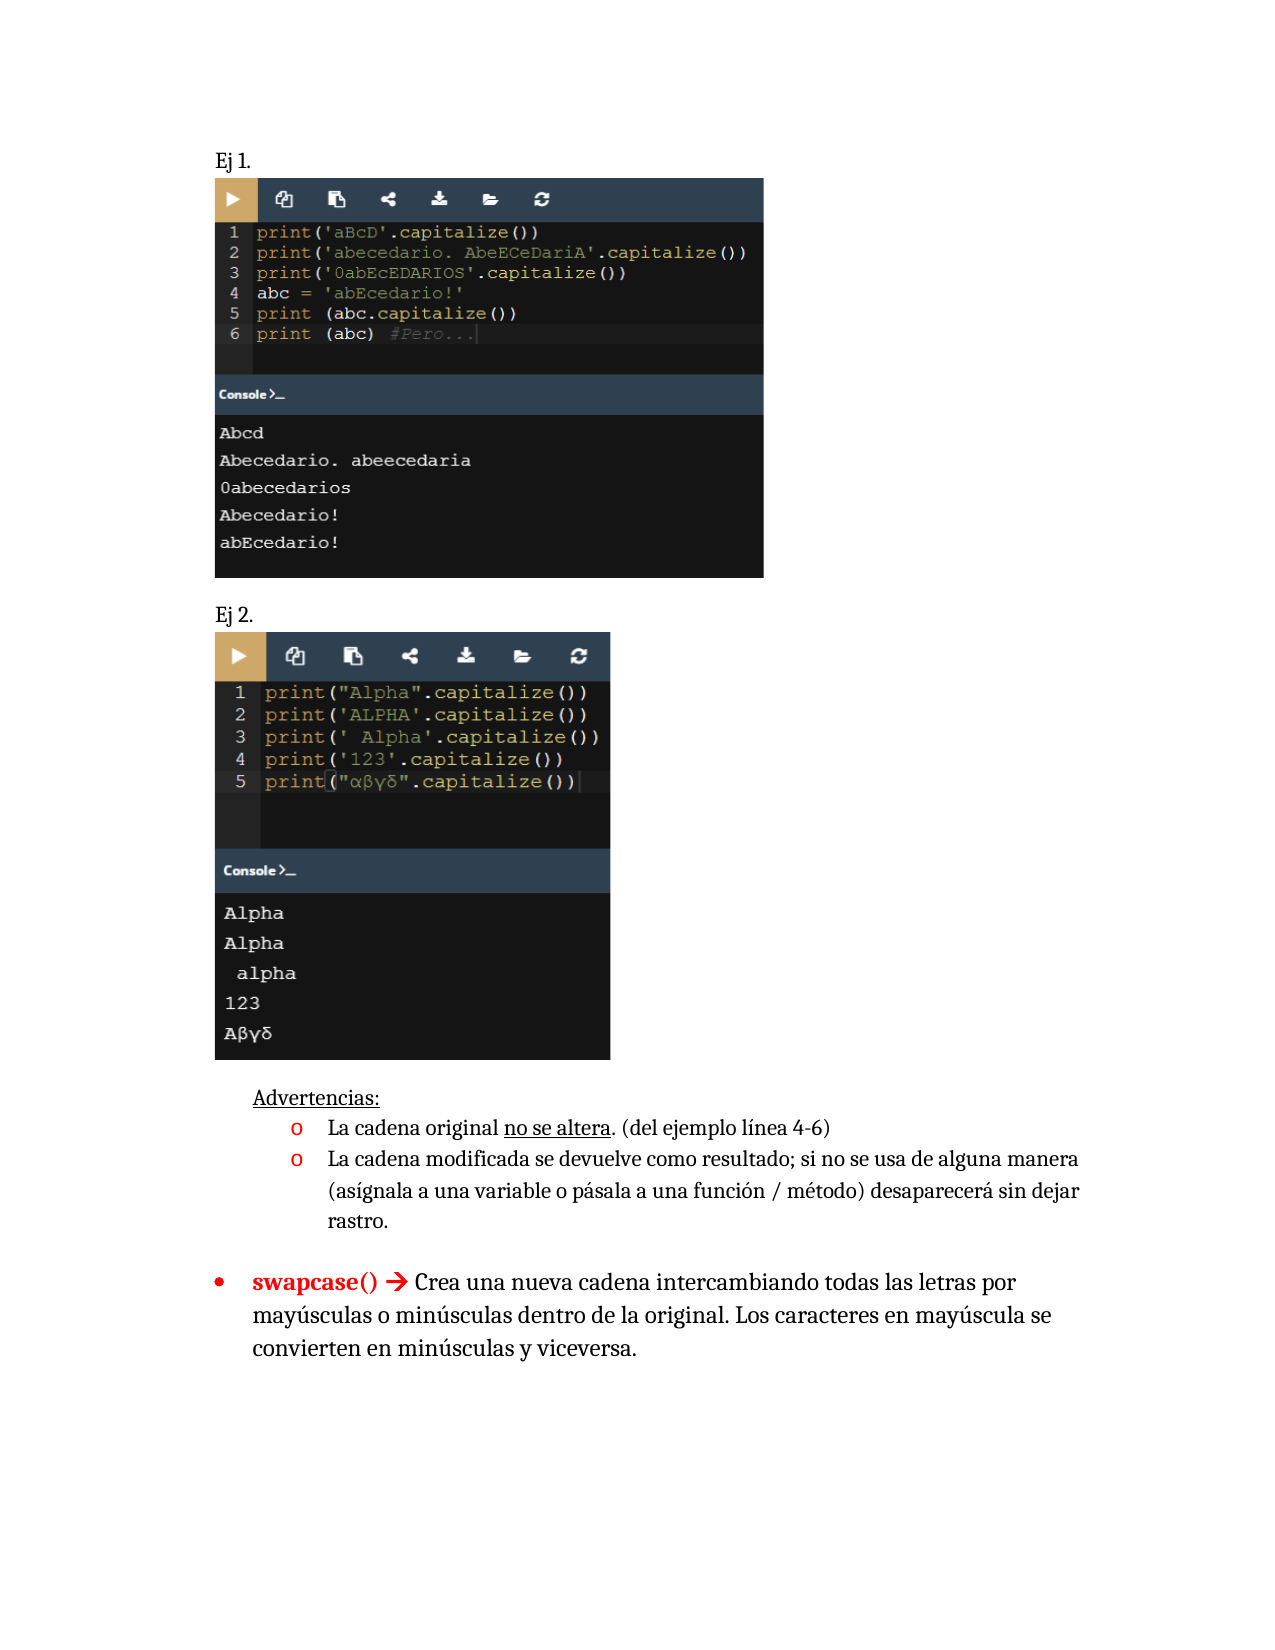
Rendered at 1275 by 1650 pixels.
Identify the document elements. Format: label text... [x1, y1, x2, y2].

list swapcase() Crea una nueva cadena intercambiando todas las letras por mayúsculas o minúsculas dentro de la original. Los caracteres en mayúscula se convierten en minúsculas y viceversa. [215, 1268, 1098, 1363]
list La cadena modificada se devuelve como resultado; si no se usa de alguna manera (asígnala a una variable o pásala a una función / método) desaparecerá sin dejar rastro. [290, 1146, 1098, 1234]
list Advertencias: [252, 1084, 1098, 1111]
list La cadena original no se altera. (del ejemplo línea 4-6) [290, 1114, 1098, 1142]
picture [214, 178, 764, 578]
picture [214, 632, 611, 1060]
